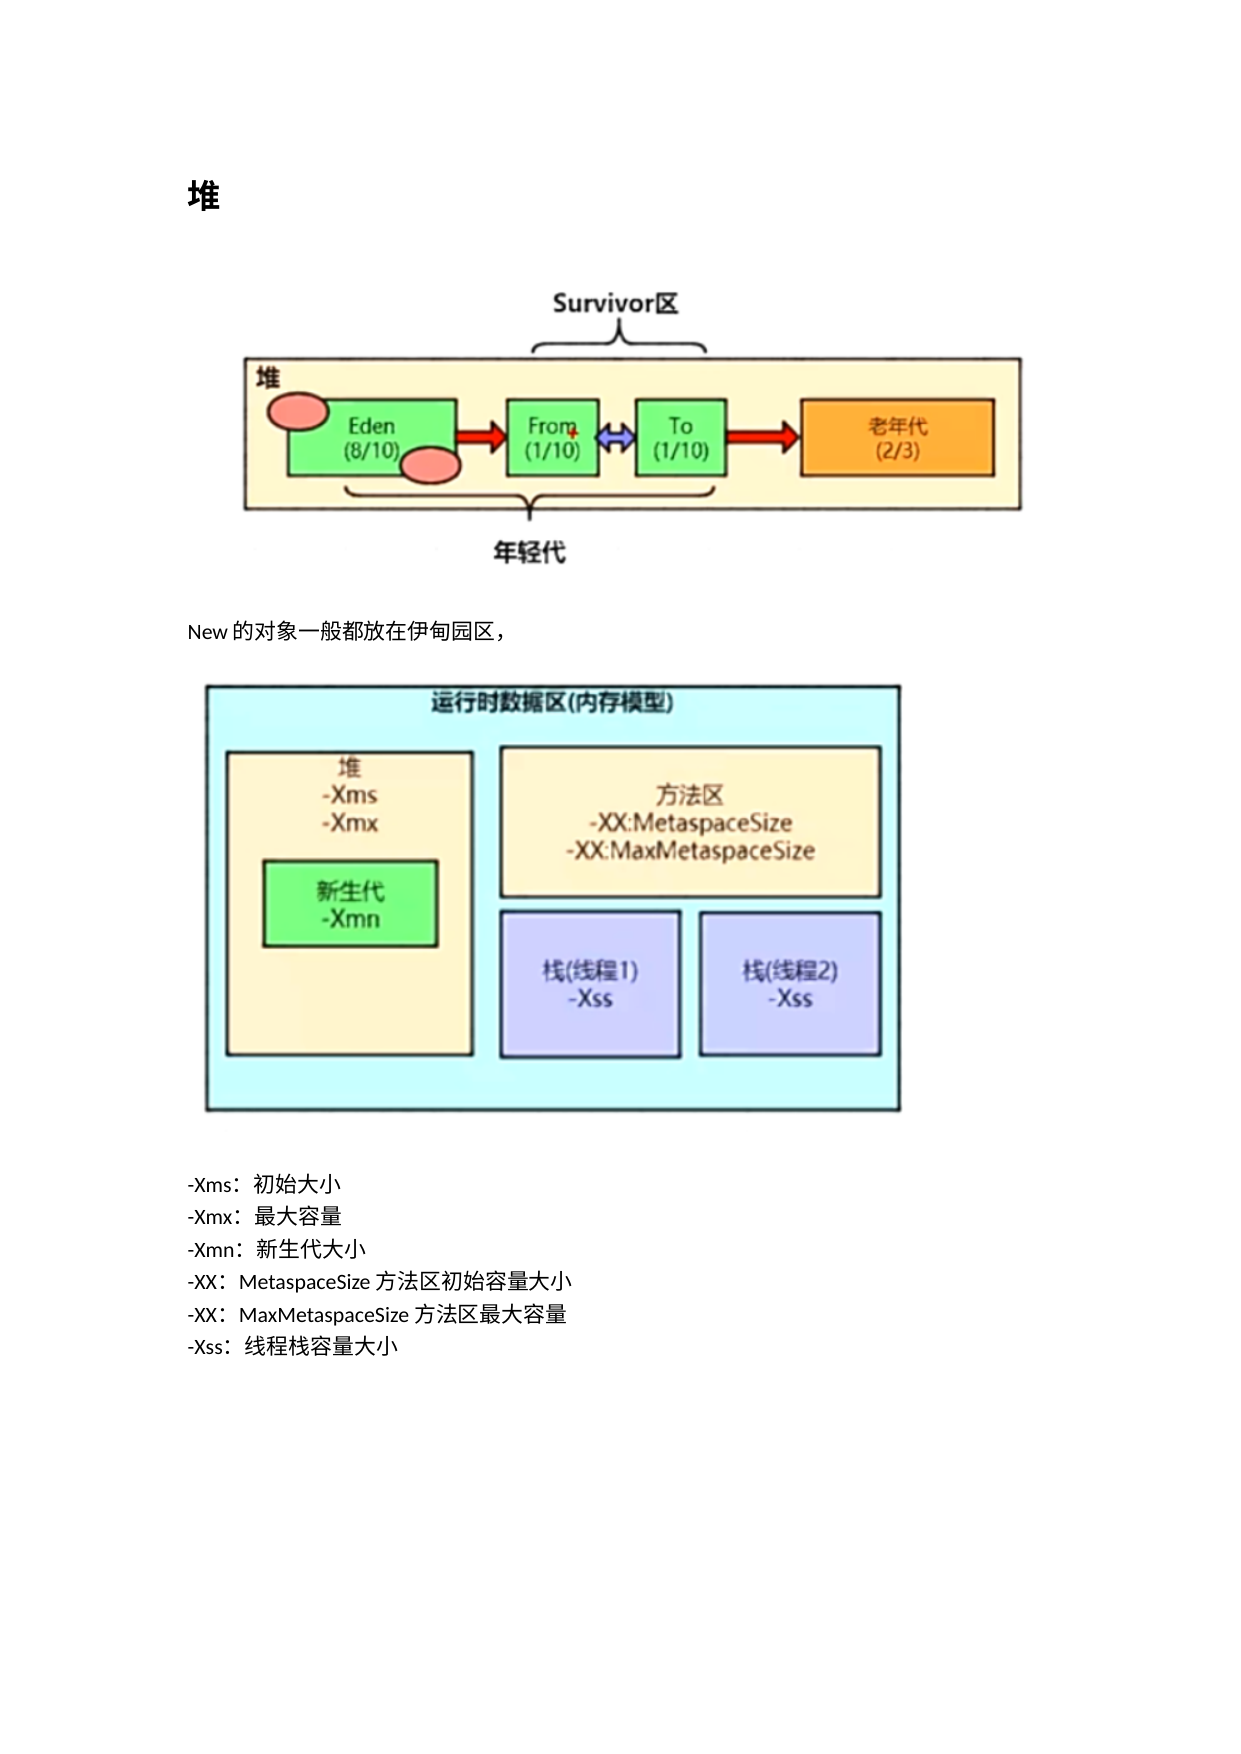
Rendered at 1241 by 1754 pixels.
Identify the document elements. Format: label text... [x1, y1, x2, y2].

picture [187, 288, 1052, 595]
text -Xms：初始大小 [187, 1166, 1053, 1199]
text -Xmn：新生代大小 [187, 1231, 1053, 1264]
text -XX：MaxMetaspaceSize 方法区最大容量 [187, 1296, 1053, 1329]
subtitle 堆 [187, 162, 1053, 227]
text -XX：MetaspaceSize 方法区初始容量大小 [187, 1264, 1053, 1296]
text New的对象一般都放在伊甸园区， [187, 614, 1053, 646]
text -Xmx：最大容量 [187, 1199, 1053, 1231]
text -Xss：线程栈容量大小 [187, 1329, 1053, 1361]
picture [187, 678, 918, 1132]
